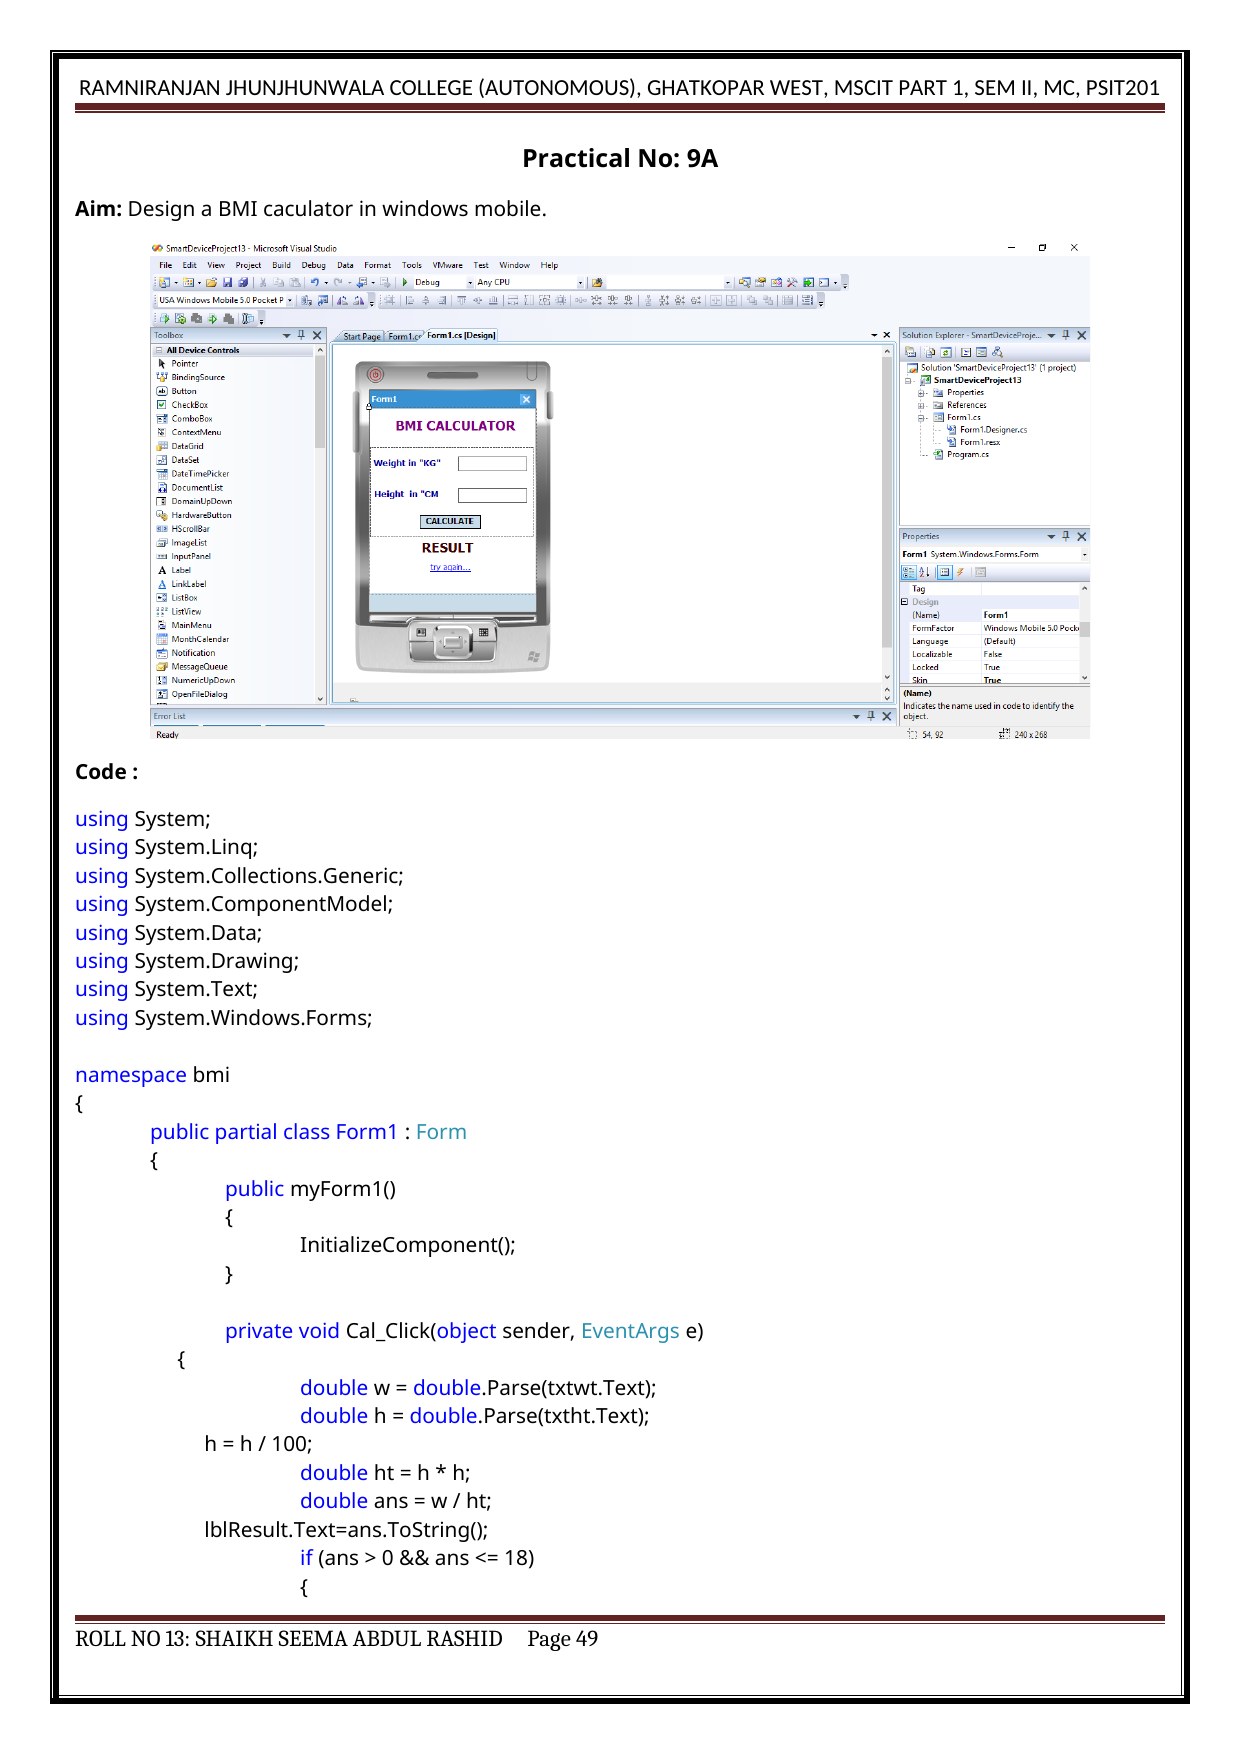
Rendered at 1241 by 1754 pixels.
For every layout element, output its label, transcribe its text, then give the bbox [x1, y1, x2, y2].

text namespace bmi [75, 1060, 1165, 1088]
text double ht = h * h; [225, 1458, 1165, 1486]
text private void Cal_Click(object sender, EventArgs e) [150, 1316, 1165, 1344]
text using System.ComponentModel; [75, 889, 1165, 918]
text using System; [75, 804, 1165, 832]
text public myForm1() [225, 1174, 1165, 1202]
text using System.Data; [75, 918, 1165, 946]
text h = h / 100; [150, 1429, 1165, 1458]
text using System.Drawing; [75, 946, 1165, 974]
text if (ans > 0 && ans <= 18) [300, 1543, 1165, 1572]
text double w = double.Parse(txtwt.Text); [300, 1373, 1165, 1401]
text using System.Windows.Forms; [75, 1003, 1165, 1031]
text double h = double.Parse(txtht.Text); [300, 1401, 1165, 1429]
text using System.Text; [75, 974, 1165, 1003]
text lblResult.Text=ans.ToString(); [150, 1515, 1165, 1543]
text { [150, 1344, 1165, 1373]
text Aim: Design a BMI caculator in windows mobile. [75, 194, 1165, 222]
text InitializeComponent(); [225, 1231, 1165, 1259]
text double ans = w / ht; [225, 1486, 1165, 1515]
text { [75, 1145, 1165, 1174]
text { [225, 1202, 1165, 1231]
text { [75, 1088, 1165, 1117]
text { [300, 1572, 1165, 1600]
text Code : [75, 757, 1165, 786]
text Practical No: 9A [75, 141, 1165, 175]
text using System.Linq; [75, 832, 1165, 861]
text using System.Collections.Generic; [75, 861, 1165, 889]
text } [225, 1259, 1165, 1287]
text public partial class Form1 : Form [75, 1117, 1165, 1145]
